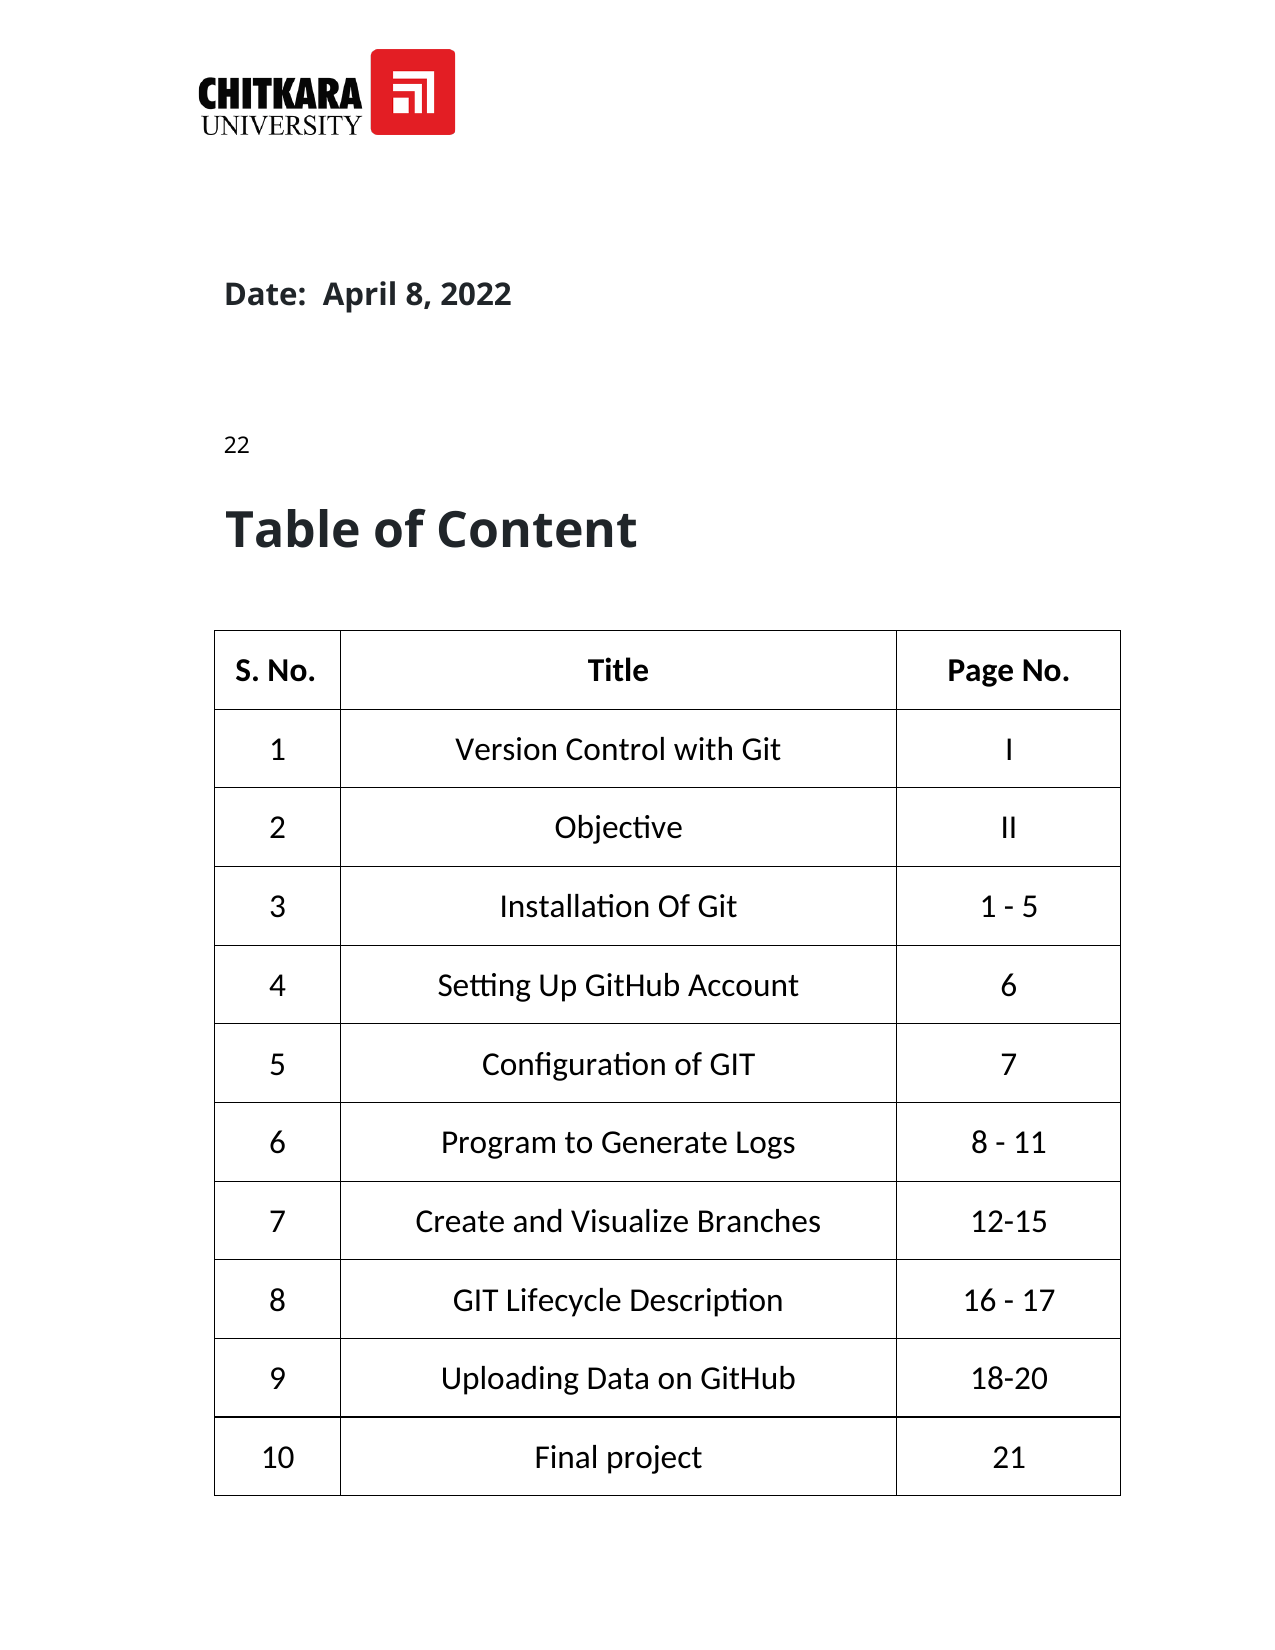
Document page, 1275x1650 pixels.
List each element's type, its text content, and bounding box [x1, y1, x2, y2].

table_header Page No. [897, 631, 1120, 708]
table_cell 6 [215, 1103, 340, 1181]
table_cell 1 - 5 [897, 867, 1120, 944]
picture [198, 49, 456, 135]
text 22 [223, 429, 1134, 460]
table_cell 4 [215, 946, 340, 1023]
table_cell GIT Lifecycle Description [341, 1260, 896, 1338]
table_cell 18-20 [897, 1339, 1120, 1416]
table_cell 16 - 17 [897, 1260, 1120, 1338]
table_cell Setting Up GitHub Account [341, 946, 896, 1023]
table_cell 1 [215, 710, 340, 787]
table_header S. No. [215, 631, 340, 708]
table_cell Installation Of Git [341, 867, 896, 944]
table_cell 6 [897, 946, 1120, 1023]
table_cell 8 - 11 [897, 1103, 1120, 1181]
table_cell I [897, 710, 1120, 787]
table_cell II [897, 788, 1120, 866]
table_header Title [341, 631, 896, 708]
table_cell Final project [341, 1418, 896, 1495]
table_cell 8 [215, 1260, 340, 1338]
table_cell 12-15 [897, 1182, 1120, 1259]
table_cell 9 [215, 1339, 340, 1416]
table_cell Configuration of GIT [341, 1024, 896, 1102]
table_cell Create and Visualize Branches [341, 1182, 896, 1259]
table_cell 3 [215, 867, 340, 944]
table_cell Objective [341, 788, 896, 866]
table_cell 21 [897, 1418, 1120, 1495]
table_cell Version Control with Git [341, 710, 896, 787]
table_cell 7 [897, 1024, 1120, 1102]
table_cell 7 [215, 1182, 340, 1259]
table_cell 10 [215, 1418, 340, 1495]
table_cell Uploading Data on GitHub [341, 1339, 896, 1416]
table_cell 5 [215, 1024, 340, 1102]
table_cell Program to Generate Logs [341, 1103, 896, 1181]
table_cell 2 [215, 788, 340, 866]
text Date: April 8, 2022 [223, 272, 1134, 314]
text Table of Content [225, 494, 1134, 562]
